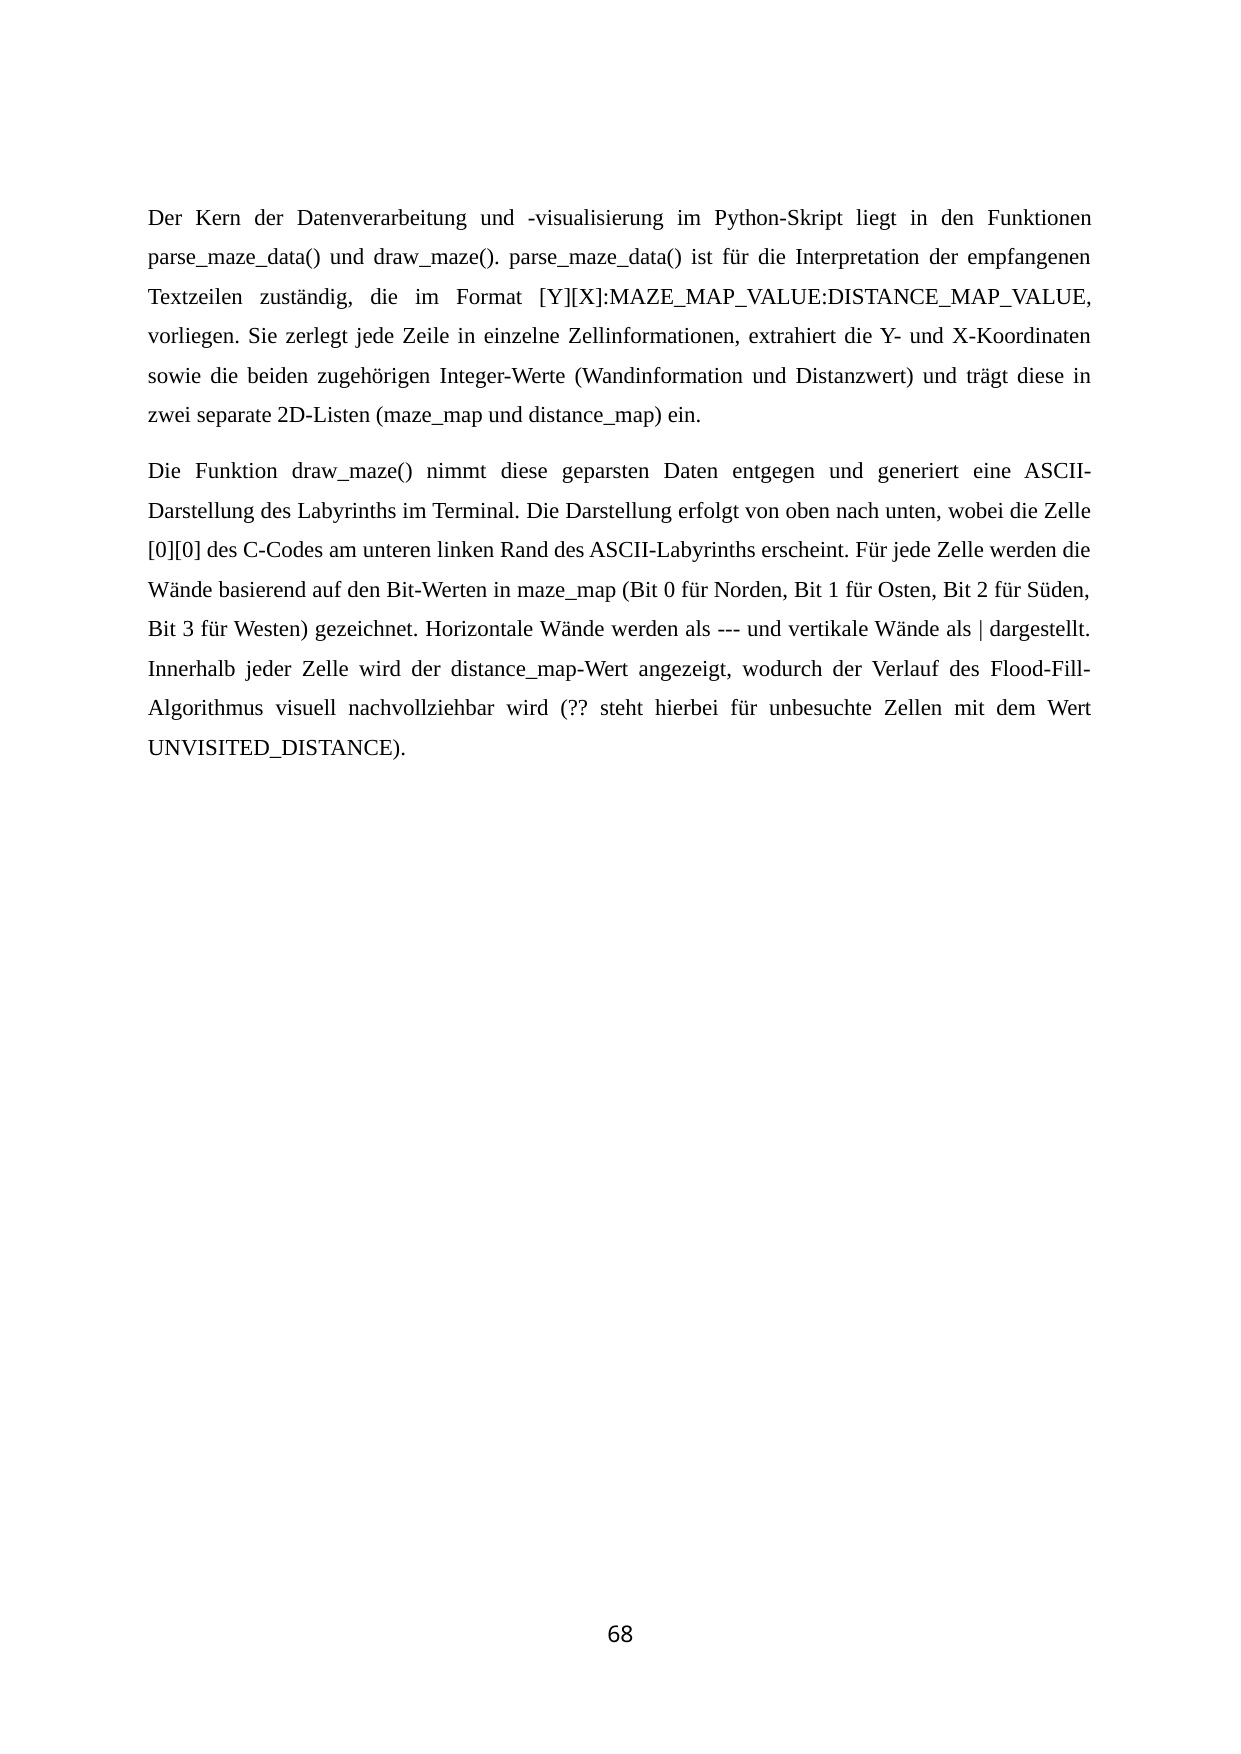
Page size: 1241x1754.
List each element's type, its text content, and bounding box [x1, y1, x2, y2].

text Die Funktion draw_maze() nimmt diese geparsten Daten entgegen und generiert eine ASCII-Darstellung des Labyrinths im Terminal. Die Darstellung erfolgt von oben nach unten, wobei die Zelle [0][0] des C-Codes am unteren linken Rand des ASCII-Labyrinths erscheint. Für jede Zelle werden die Wände basierend auf den Bit-Werten in maze_map (Bit 0 für Norden, Bit 1 für Osten, Bit 2 für Süden, Bit 3 für Westen) gezeichnet. Horizontale Wände werden als --- und vertikale Wände als | dargestellt. Innerhalb jeder Zelle wird der distance_map-Wert angezeigt, wodurch der Verlauf des Flood-Fill-Algorithmus visuell nachvollziehbar wird (?? steht hierbei für unbesuchte Zellen mit dem Wert UNVISITED_DISTANCE). [148, 457, 1093, 760]
text Der Kern der Datenverarbeitung und -visualisierung im Python-Skript liegt in den Funktionen parse_maze_data() und draw_maze(). parse_maze_data() ist für die Interpretation der empfangenen Textzeilen zuständig, die im Format [Y][X]:MAZE_MAP_VALUE:DISTANCE_MAP_VALUE, vorliegen. Sie zerlegt jede Zeile in einzelne Zellinformationen, extrahiert die Y- und X-Koordinaten sowie die beiden zugehörigen Integer-Werte (Wandinformation und Distanzwert) und trägt diese in zwei separate 2D-Listen (maze_map und distance_map) ein. [148, 204, 1093, 427]
